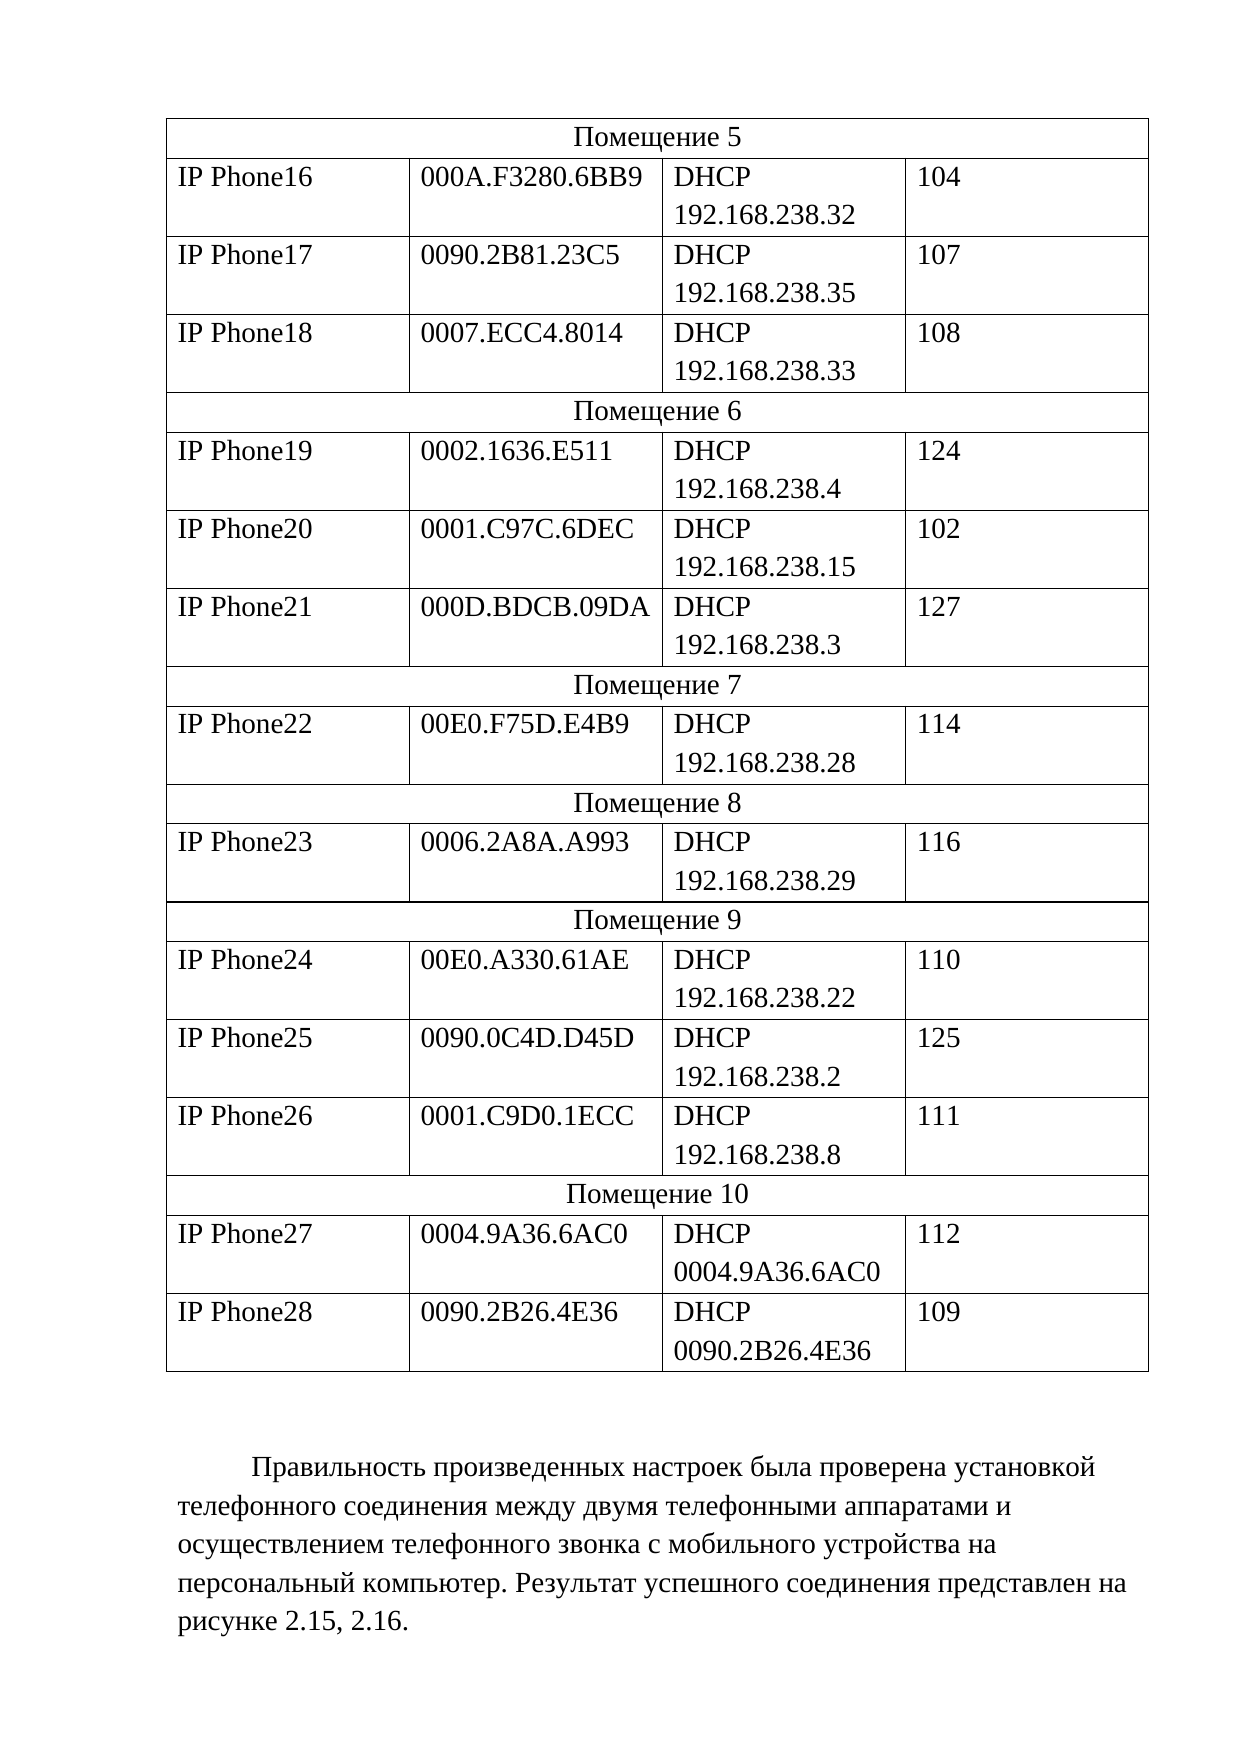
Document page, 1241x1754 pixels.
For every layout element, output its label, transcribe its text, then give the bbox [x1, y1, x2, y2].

table_cell 110 [906, 942, 1148, 1019]
table_cell 0001.C9D0.1ECC [410, 1098, 662, 1175]
table_cell 000D.BDCB.09DA [410, 589, 662, 666]
table_cell 108 [906, 315, 1148, 392]
table_cell DHCP 0090.2B26.4E36 [663, 1294, 905, 1371]
table_cell IP Phone24 [167, 942, 409, 1019]
table_cell 0007.ECC4.8014 [410, 315, 662, 392]
table_cell 0006.2A8A.A993 [410, 824, 662, 901]
table_cell Помещение 9 [167, 903, 1148, 941]
table_cell 0002.1636.E511 [410, 433, 662, 510]
text Правильность произведенных настроек была проверена установкой телефонного соединения между двумя телефонными аппаратами и осуществлением телефонного звонка с мобильного устройства на персональный компьютер. Результат успешного соединения представлен на рисунке 2.15, 2.16. [177, 1449, 1152, 1637]
table_cell 000A.F3280.6BB9 [410, 159, 662, 236]
table_cell IP Phone26 [167, 1098, 409, 1175]
table_cell 0090.0C4D.D45D [410, 1020, 662, 1097]
table_cell 0090.2B81.23C5 [410, 237, 662, 314]
table_cell IP Phone28 [167, 1294, 409, 1371]
table_cell Помещение 6 [167, 393, 1148, 432]
table_cell DHCP 192.168.238.15 [663, 511, 905, 588]
table_cell 109 [906, 1294, 1148, 1371]
table_cell Помещение 7 [167, 667, 1148, 706]
table_cell 00E0.A330.61AE [410, 942, 662, 1019]
table_cell DHCP 192.168.238.4 [663, 433, 905, 510]
table_cell Помещение 5 [167, 119, 1148, 158]
table_cell DHCP 192.168.238.33 [663, 315, 905, 392]
table_cell 112 [906, 1216, 1148, 1293]
table_cell 0001.C97C.6DEC [410, 511, 662, 588]
table_cell DHCP 0004.9A36.6AC0 [663, 1216, 905, 1293]
table_cell DHCP 192.168.238.35 [663, 237, 905, 314]
table_cell 00E0.F75D.E4B9 [410, 707, 662, 784]
table_cell IP Phone20 [167, 511, 409, 588]
table_cell IP Phone18 [167, 315, 409, 392]
table_cell 111 [906, 1098, 1148, 1175]
table_cell DHCP 192.168.238.32 [663, 159, 905, 236]
table_cell DHCP 192.168.238.28 [663, 707, 905, 784]
table_cell IP Phone21 [167, 589, 409, 666]
table_cell 104 [906, 159, 1148, 236]
table_cell IP Phone17 [167, 237, 409, 314]
table_cell DHCP 192.168.238.22 [663, 942, 905, 1019]
table_cell 124 [906, 433, 1148, 510]
table_cell 125 [906, 1020, 1148, 1097]
table_cell Помещение 10 [167, 1176, 1148, 1215]
table_cell 127 [906, 589, 1148, 666]
table_cell 102 [906, 511, 1148, 588]
table_cell DHCP 192.168.238.2 [663, 1020, 905, 1097]
table_cell IP Phone19 [167, 433, 409, 510]
table_cell IP Phone22 [167, 707, 409, 784]
table_cell 0090.2B26.4E36 [410, 1294, 662, 1371]
table_cell 116 [906, 824, 1148, 901]
table_cell IP Phone25 [167, 1020, 409, 1097]
table_cell 114 [906, 707, 1148, 784]
table_cell IP Phone16 [167, 159, 409, 236]
table_cell Помещение 8 [167, 785, 1148, 823]
table_cell IP Phone27 [167, 1216, 409, 1293]
table_cell DHCP 192.168.238.3 [663, 589, 905, 666]
table_cell DHCP 192.168.238.29 [663, 824, 905, 901]
table_cell 0004.9A36.6AC0 [410, 1216, 662, 1293]
table_cell IP Phone23 [167, 824, 409, 901]
table_cell DHCP 192.168.238.8 [663, 1098, 905, 1175]
table_cell 107 [906, 237, 1148, 314]
